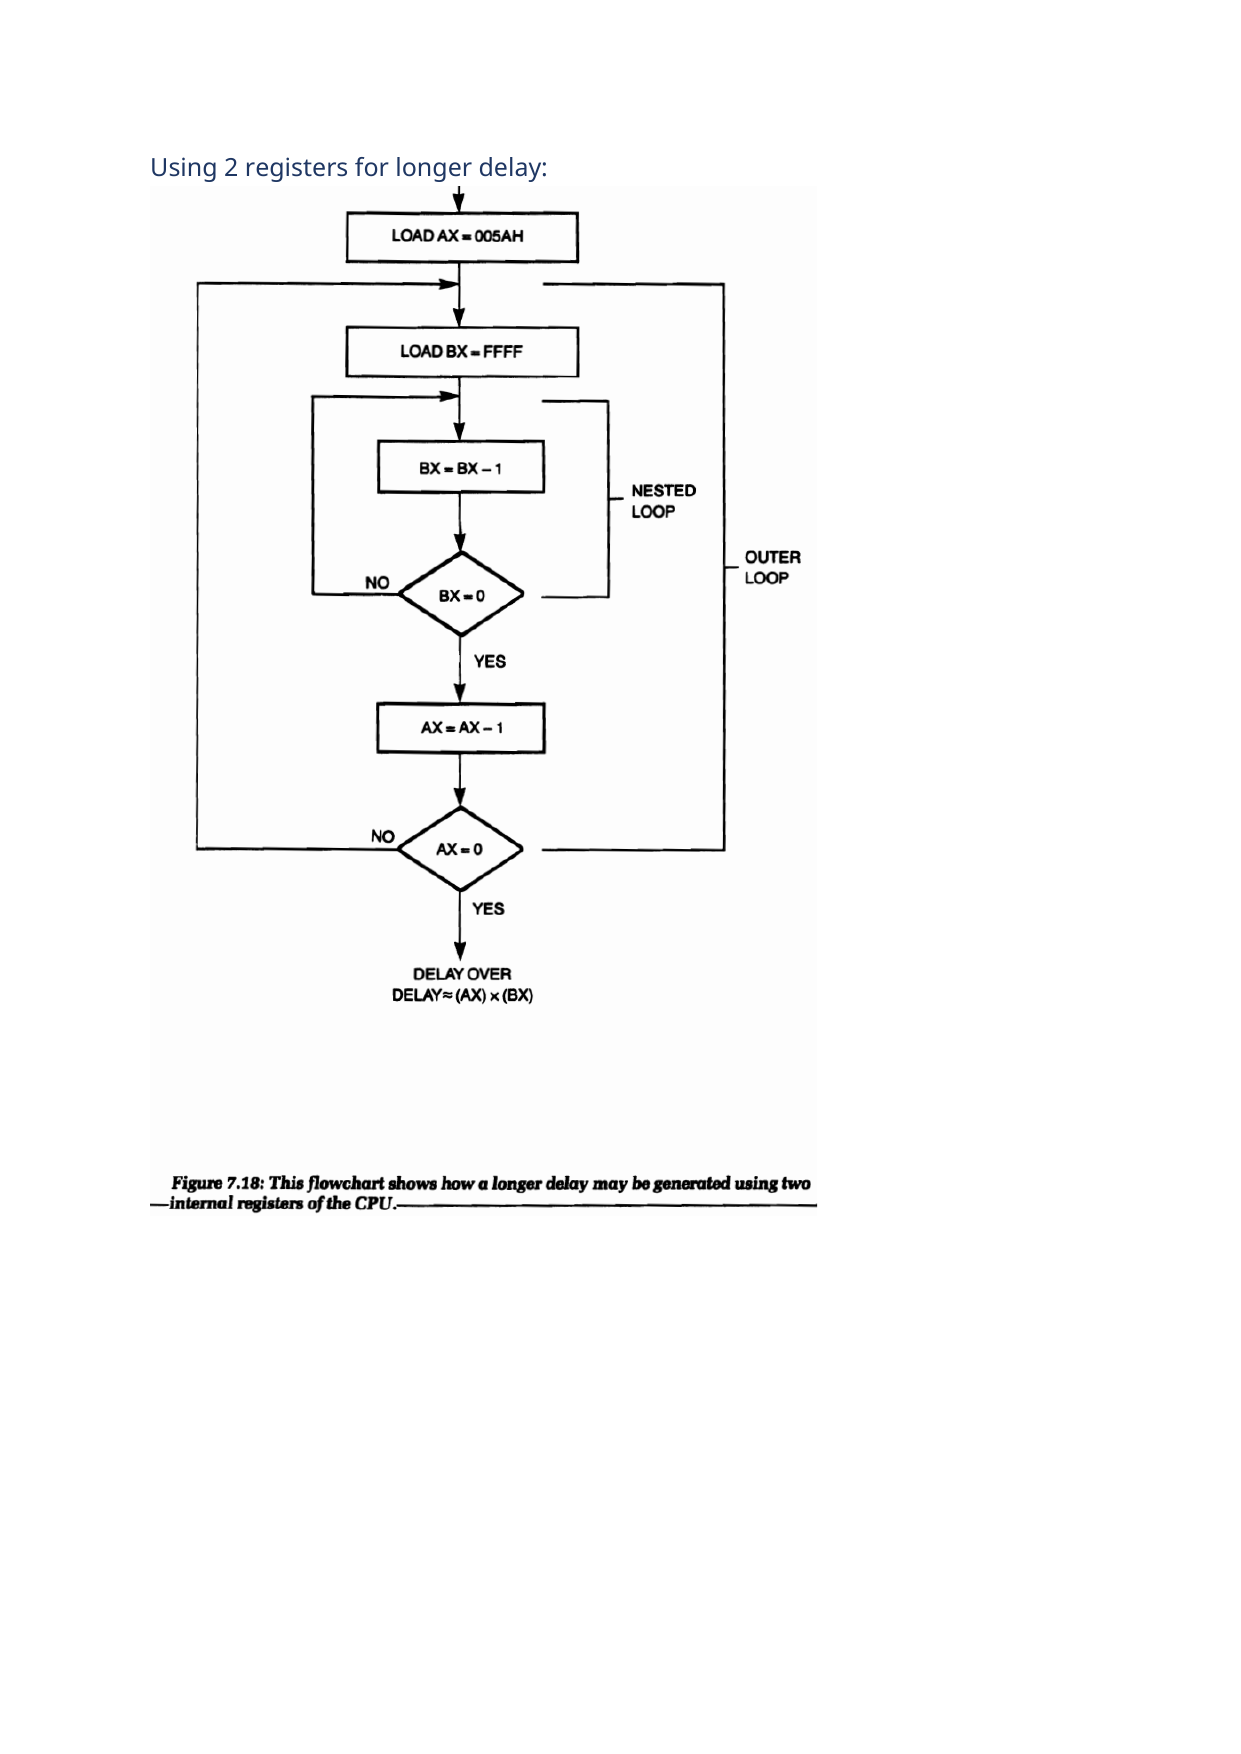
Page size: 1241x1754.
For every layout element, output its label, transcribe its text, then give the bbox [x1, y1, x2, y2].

subtitle Using 2 registers for longer delay: [150, 150, 1090, 184]
picture [150, 186, 818, 1216]
